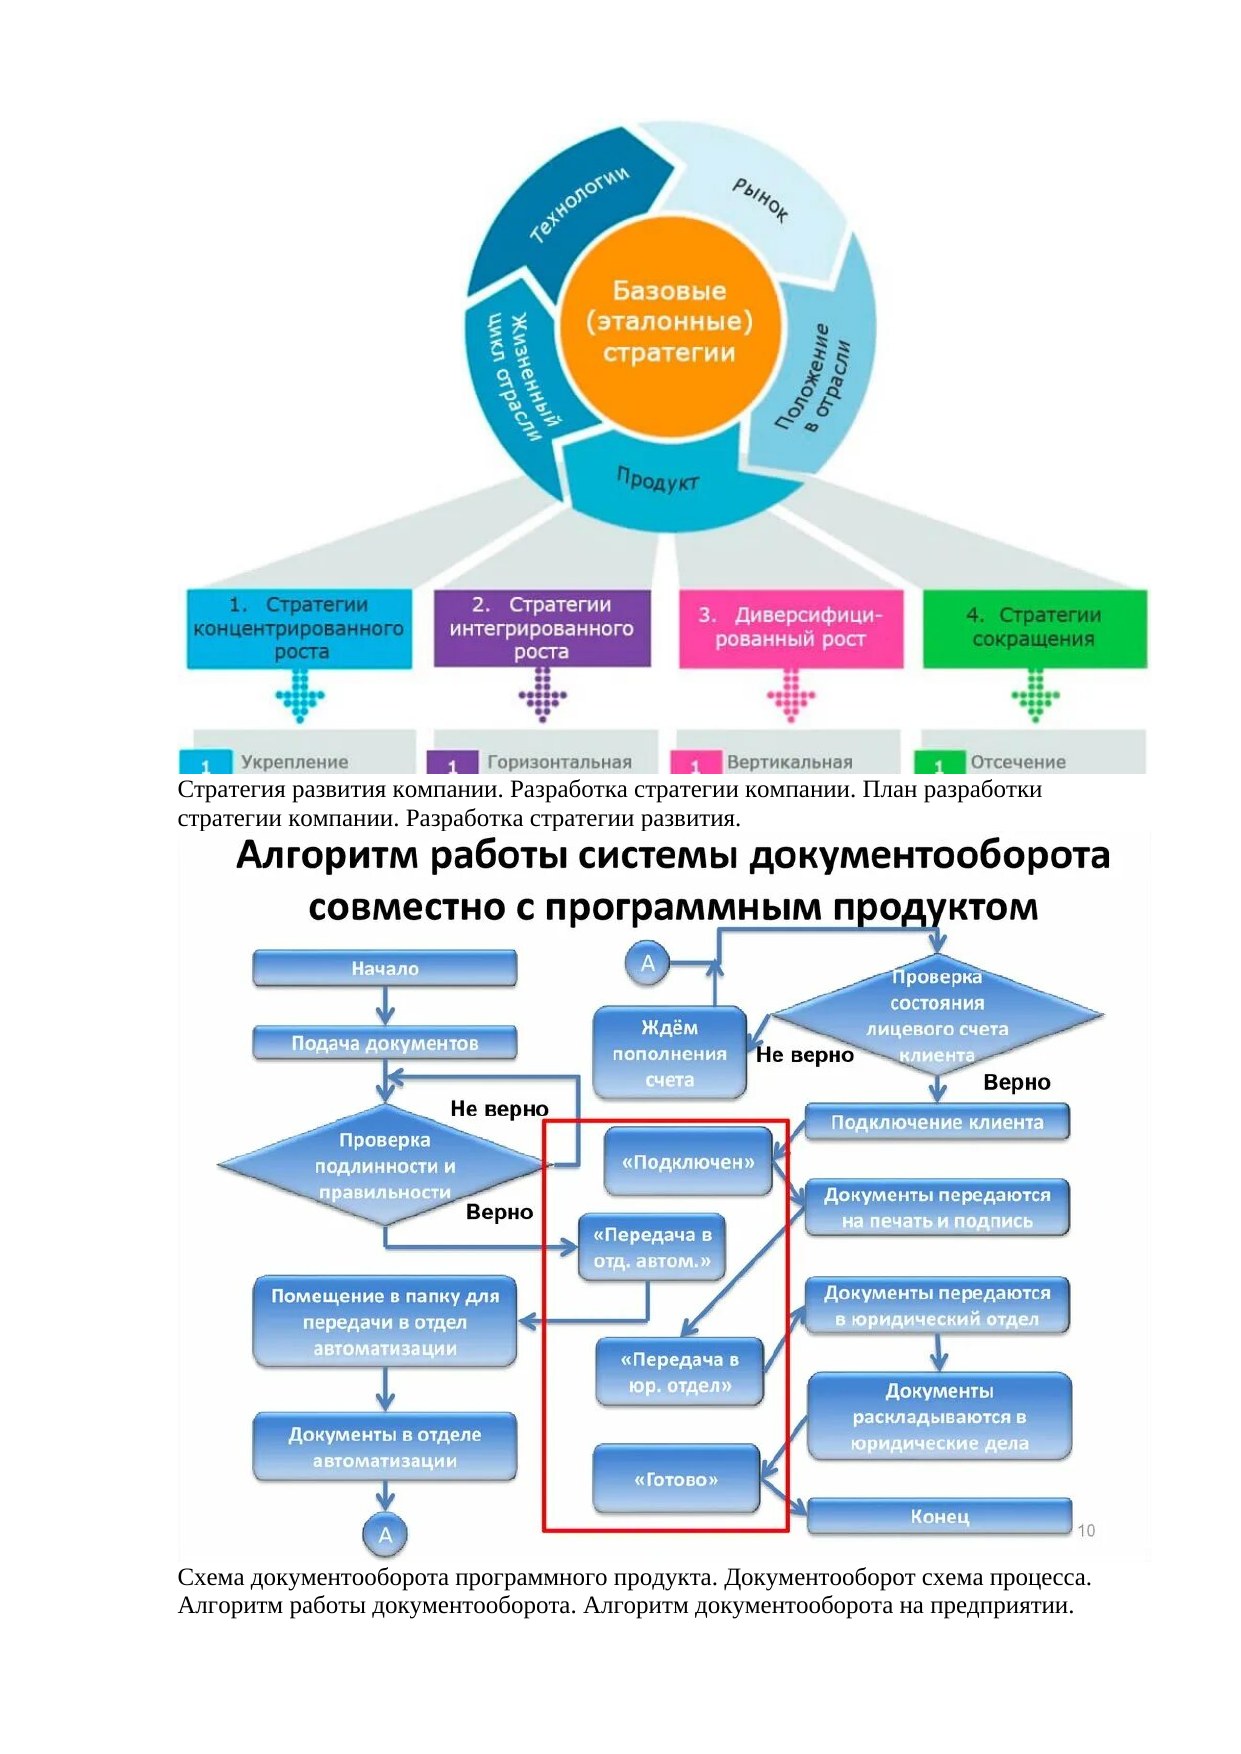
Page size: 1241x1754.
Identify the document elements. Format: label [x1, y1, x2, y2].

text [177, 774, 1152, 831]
picture [177, 118, 1152, 774]
picture [177, 831, 1152, 1562]
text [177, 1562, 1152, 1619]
picture [202, 759, 210, 774]
